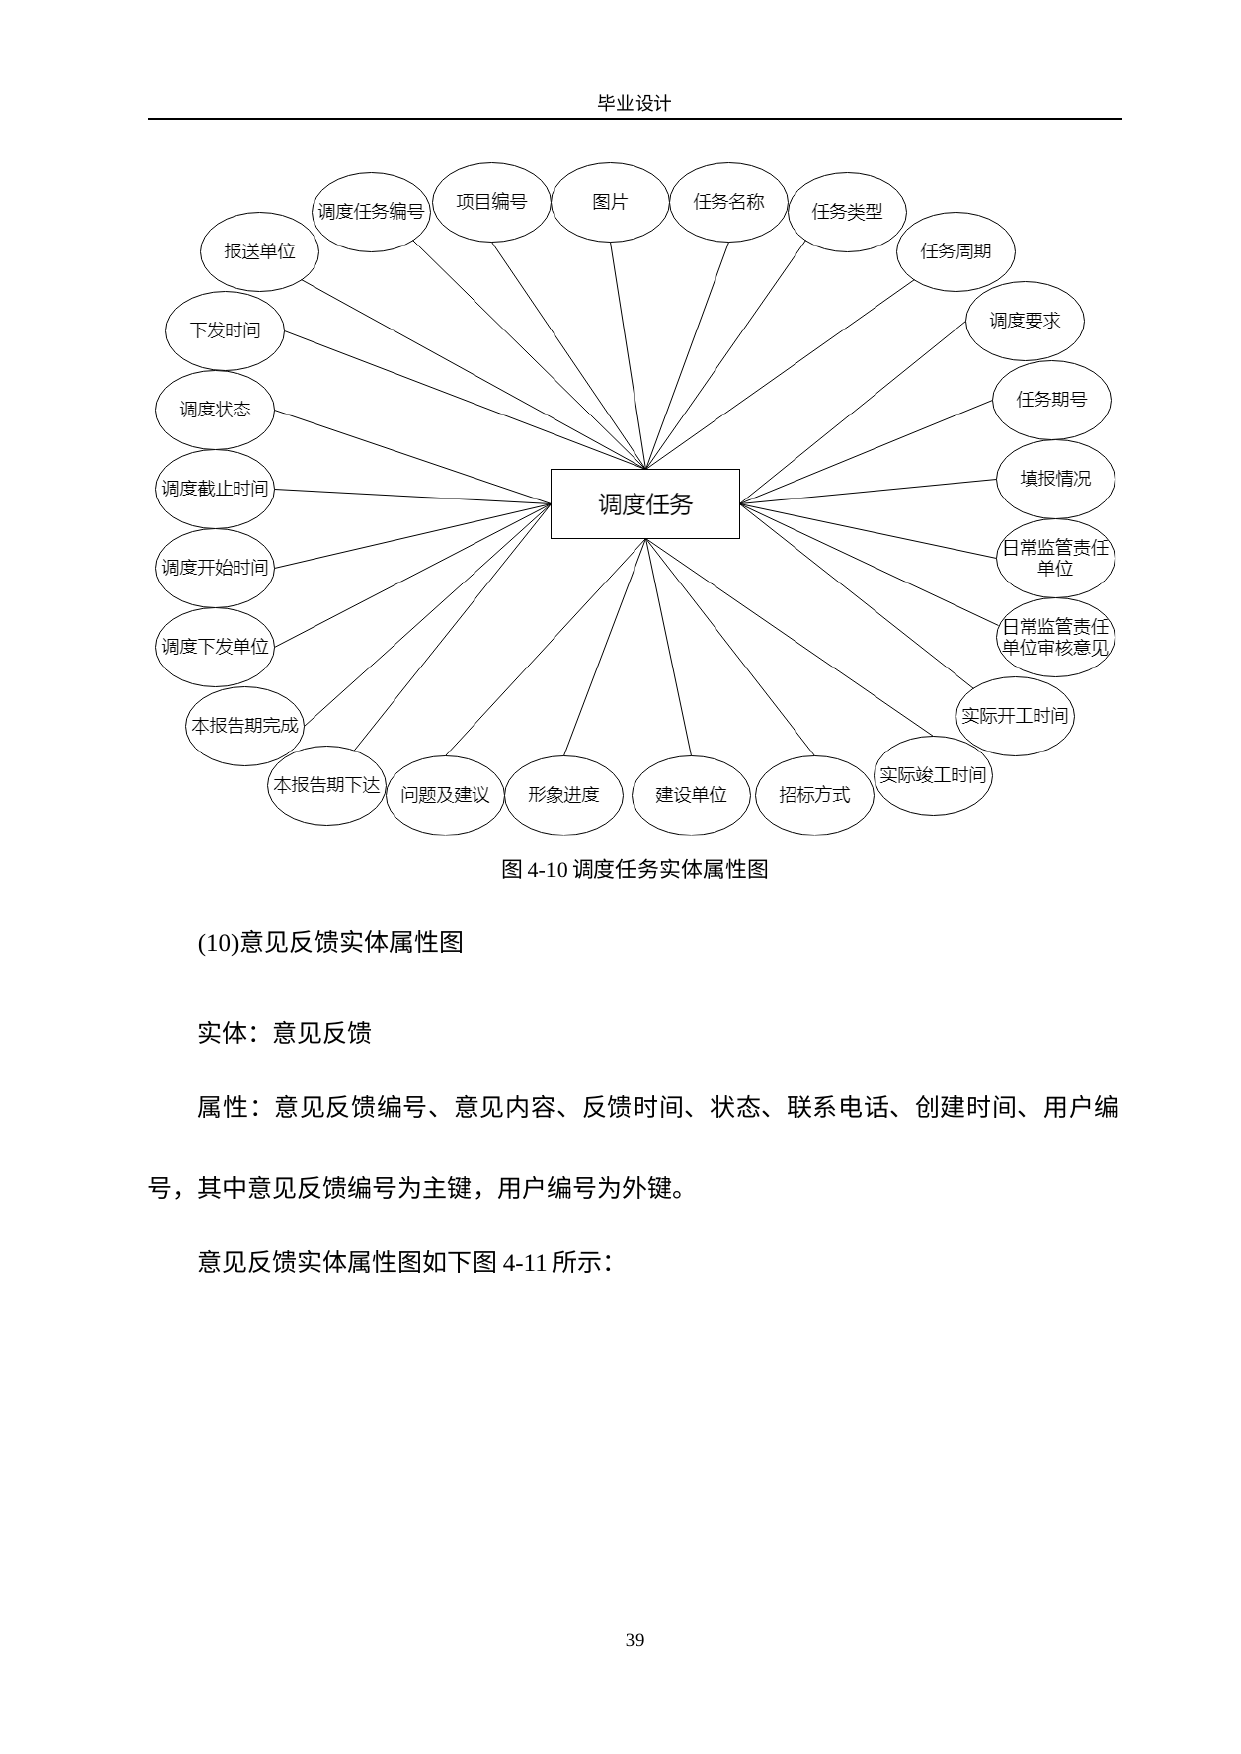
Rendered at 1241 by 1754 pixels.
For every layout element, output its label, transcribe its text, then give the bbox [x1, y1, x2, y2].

text 图4-10调度任务实体属性图 [148, 852, 1122, 884]
list 意见反馈实体属性图 [148, 908, 1122, 973]
text 属性：意见反馈编号、意见内容、反馈时间、状态、联系电话、创建时间、用户编号，其中意见反馈编号为主键，用户编号为外键。 [148, 1073, 1122, 1219]
text 意见反馈实体属性图如下图4-11所示： [148, 1228, 1122, 1293]
picture [154, 162, 1116, 836]
text 实体：意见反馈 [148, 999, 1122, 1064]
